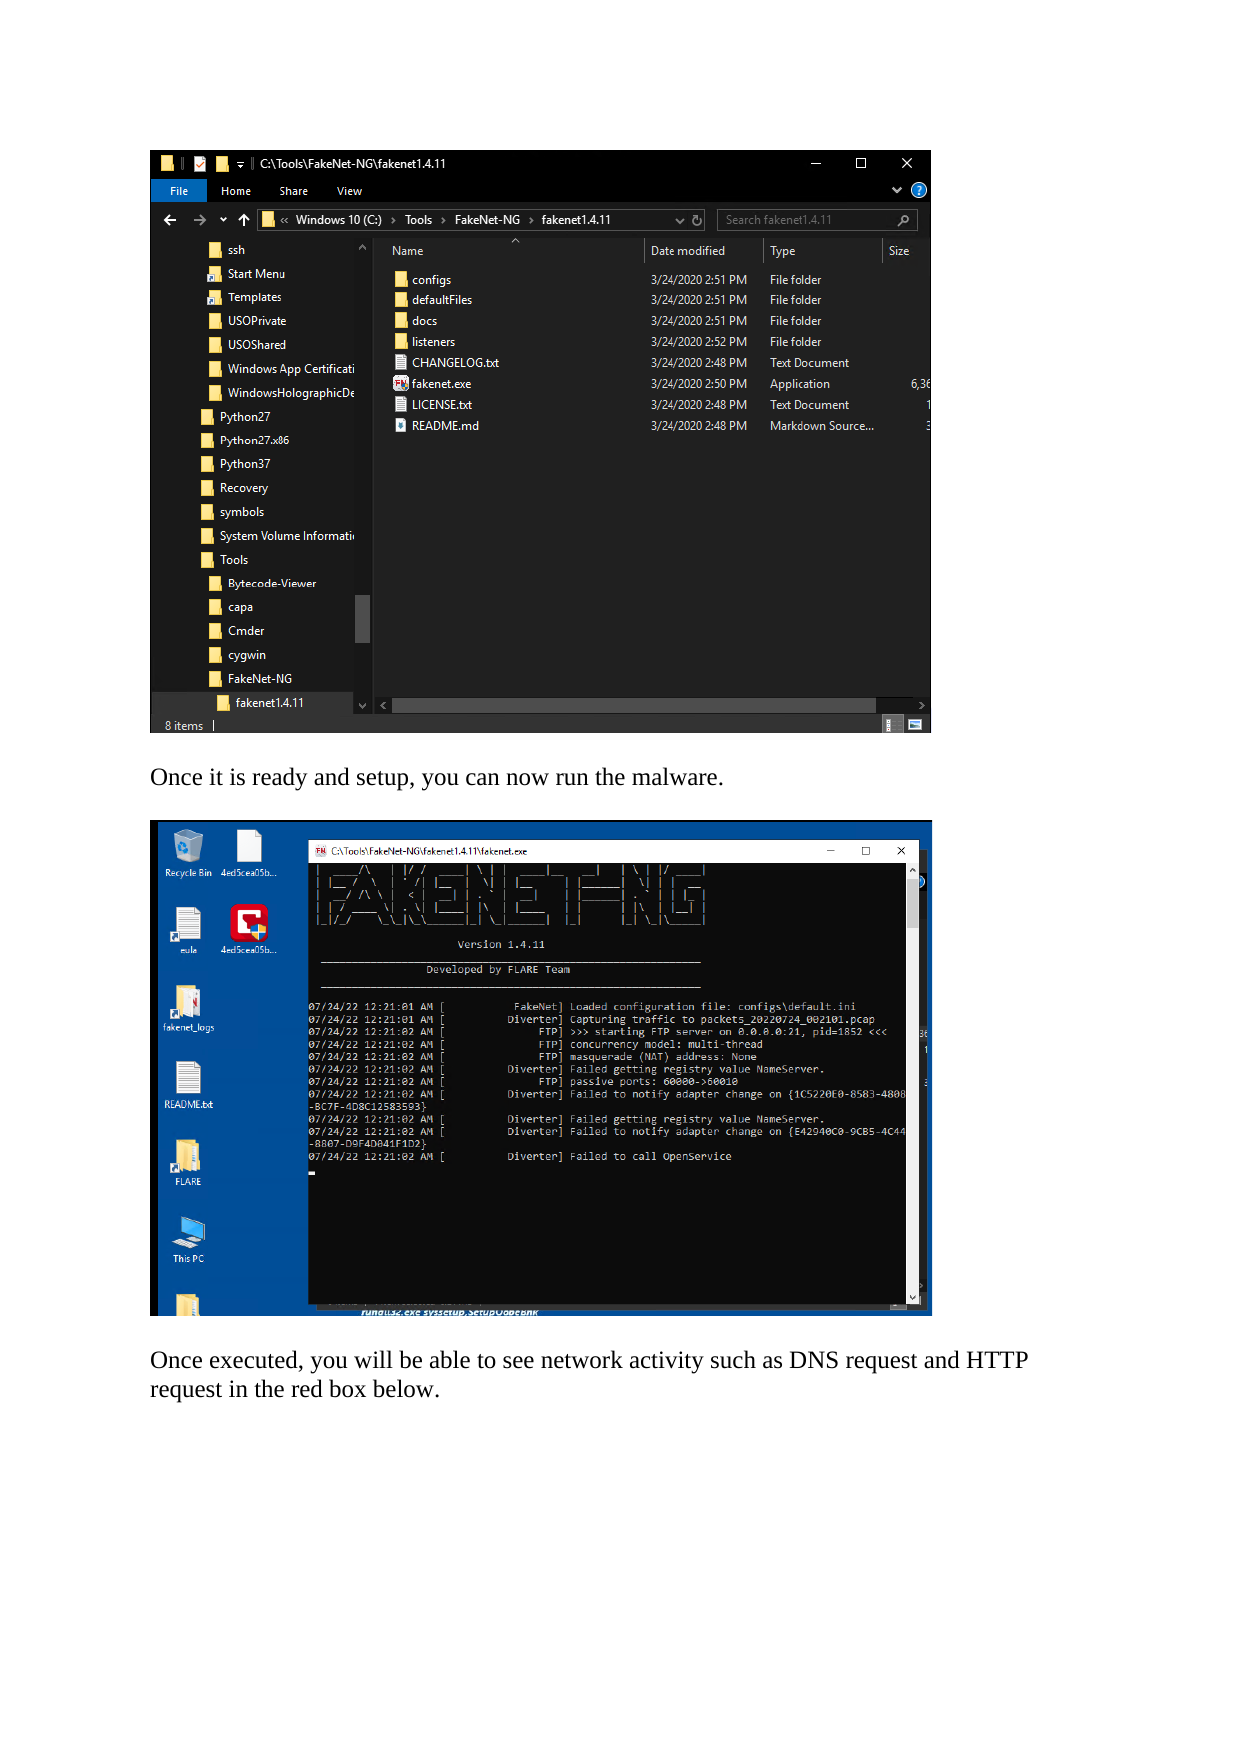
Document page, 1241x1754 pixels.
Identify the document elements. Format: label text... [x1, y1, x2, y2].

picture [150, 820, 933, 1316]
text Once executed, you will be able to see network activity such as DNS request and HTTP request in the red box below. [150, 1345, 1090, 1403]
text Once it is ready and setup, you can now run the malware. [150, 762, 1090, 791]
picture [150, 150, 932, 733]
